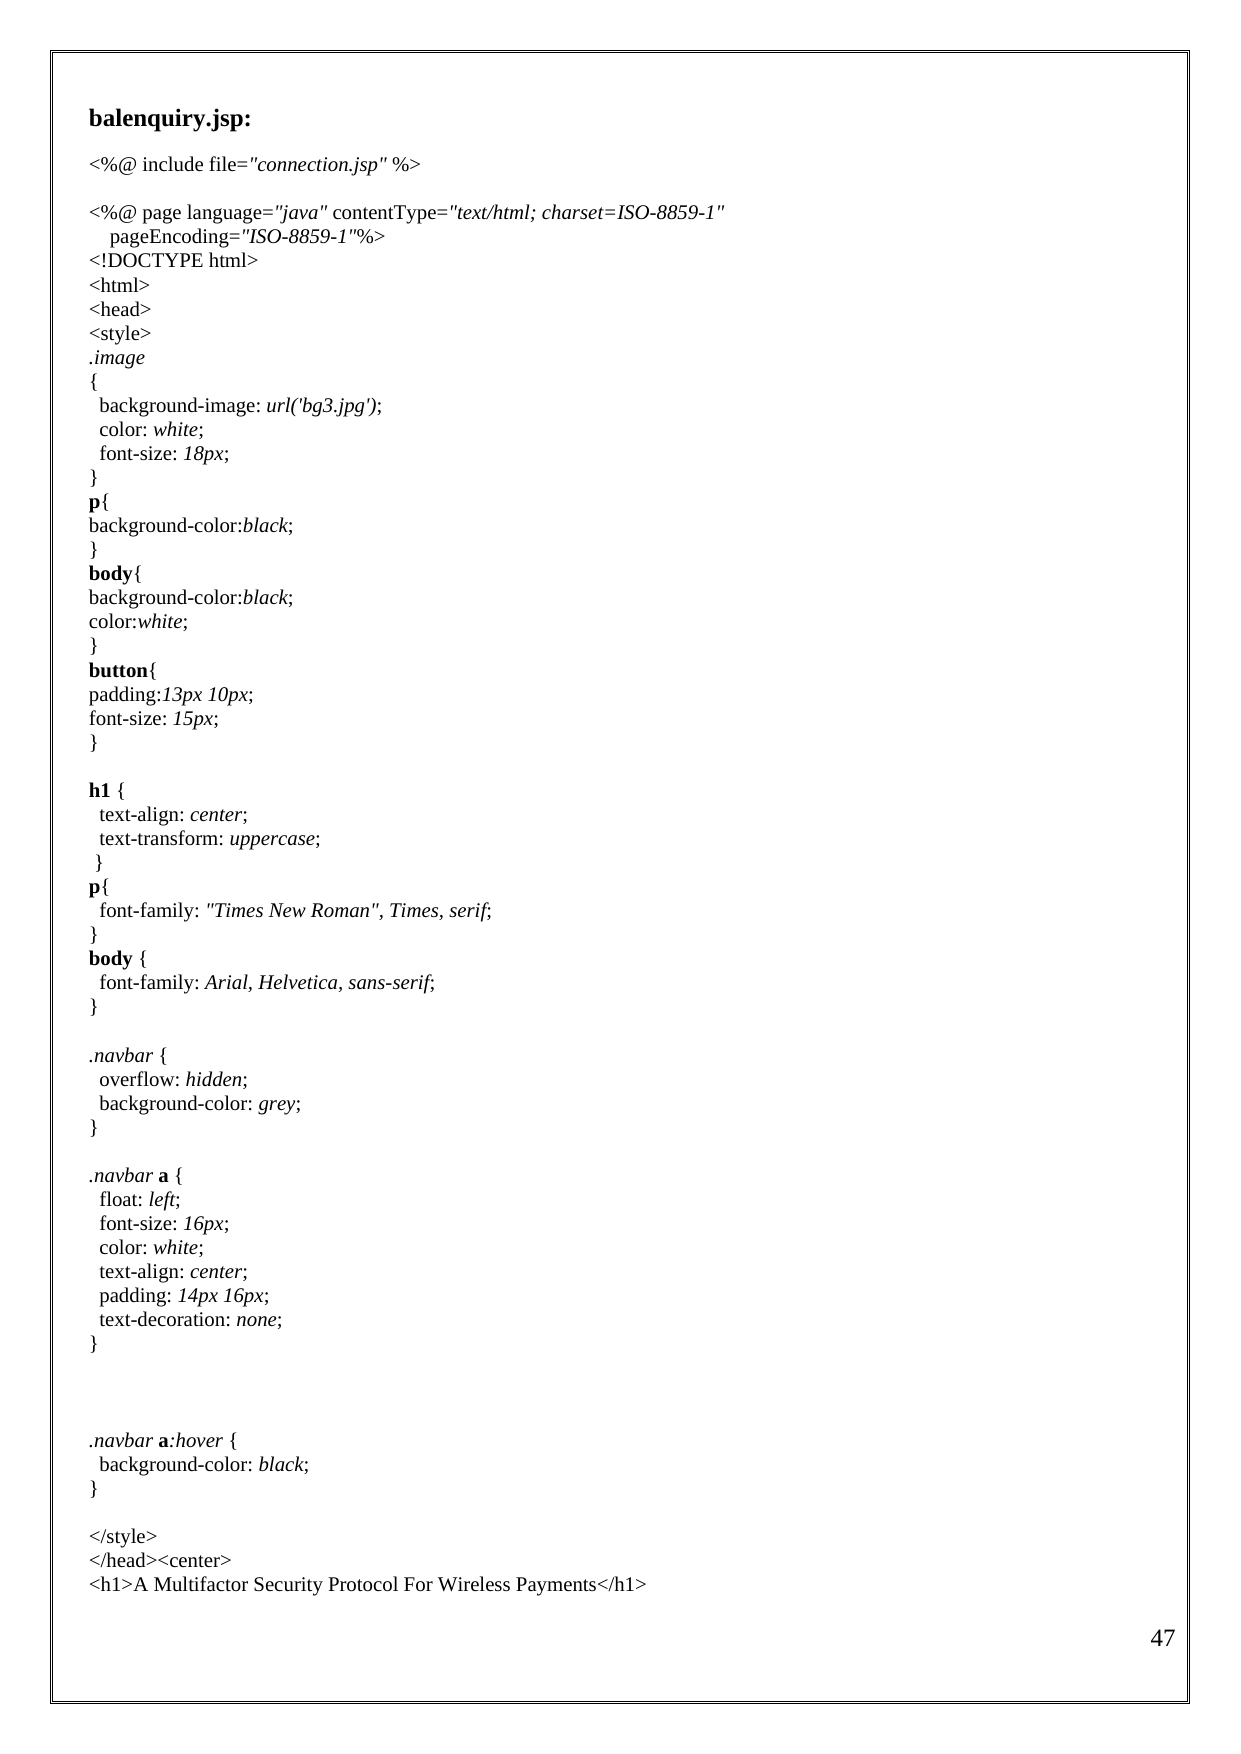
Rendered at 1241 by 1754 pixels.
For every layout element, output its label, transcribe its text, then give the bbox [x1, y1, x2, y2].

text font-size: 18px; [89, 441, 1175, 465]
text <head> [89, 297, 1175, 321]
text font-family: "Times New Roman", Times, serif; [89, 898, 1175, 922]
text } [89, 1115, 1175, 1139]
text </head><center> [89, 1548, 1175, 1572]
text .navbar a { [89, 1163, 1175, 1187]
text .image [89, 345, 1175, 369]
text .navbar a:hover { [89, 1427, 1175, 1452]
text } [89, 1476, 1175, 1500]
text float: left; [89, 1187, 1175, 1211]
text background-color: grey; [89, 1091, 1175, 1115]
text text-align: center; [89, 1259, 1175, 1283]
text button{ [89, 657, 1175, 682]
text <%@ page language="java" contentType="text/html; charset=ISO-8859-1" [89, 200, 1175, 224]
text font-size: 15px; [89, 706, 1175, 730]
text pageEncoding="ISO-8859-1"%> [89, 224, 1175, 248]
text } [89, 994, 1175, 1018]
text h1 { [89, 778, 1175, 802]
text color: white; [89, 417, 1175, 441]
text } [89, 633, 1175, 657]
text <html> [89, 272, 1175, 297]
text } [89, 922, 1175, 946]
text <style> [89, 321, 1175, 345]
text padding:13px 10px; [89, 682, 1175, 706]
text balenquiry.jsp: [89, 103, 1175, 131]
text .navbar { [89, 1042, 1175, 1067]
text </style> [89, 1524, 1175, 1548]
text } [89, 850, 1175, 874]
text } [89, 1331, 1175, 1355]
text p{ [89, 874, 1175, 898]
text } [89, 537, 1175, 561]
text color:white; [89, 609, 1175, 633]
text padding: 14px 16px; [89, 1283, 1175, 1307]
text } [89, 730, 1175, 754]
text text-decoration: none; [89, 1307, 1175, 1331]
text text-transform: uppercase; [89, 826, 1175, 850]
text <h1>A Multifactor Security Protocol For Wireless Payments</h1> [89, 1572, 1175, 1596]
text p{ [89, 489, 1175, 513]
text font-size: 16px; [89, 1211, 1175, 1235]
text } [89, 465, 1175, 489]
text background-image: url('bg3.jpg'); [89, 393, 1175, 417]
text overflow: hidden; [89, 1067, 1175, 1091]
text background-color:black; [89, 513, 1175, 537]
text <!DOCTYPE html> [89, 248, 1175, 272]
text text-align: center; [89, 802, 1175, 826]
text body{ [89, 561, 1175, 585]
text body { [89, 946, 1175, 970]
text background-color: black; [89, 1452, 1175, 1476]
text background-color:black; [89, 585, 1175, 609]
text { [89, 369, 1175, 393]
text font-family: Arial, Helvetica, sans-serif; [89, 970, 1175, 994]
text <%@ include file="connection.jsp" %> [89, 152, 1175, 176]
text color: white; [89, 1235, 1175, 1259]
